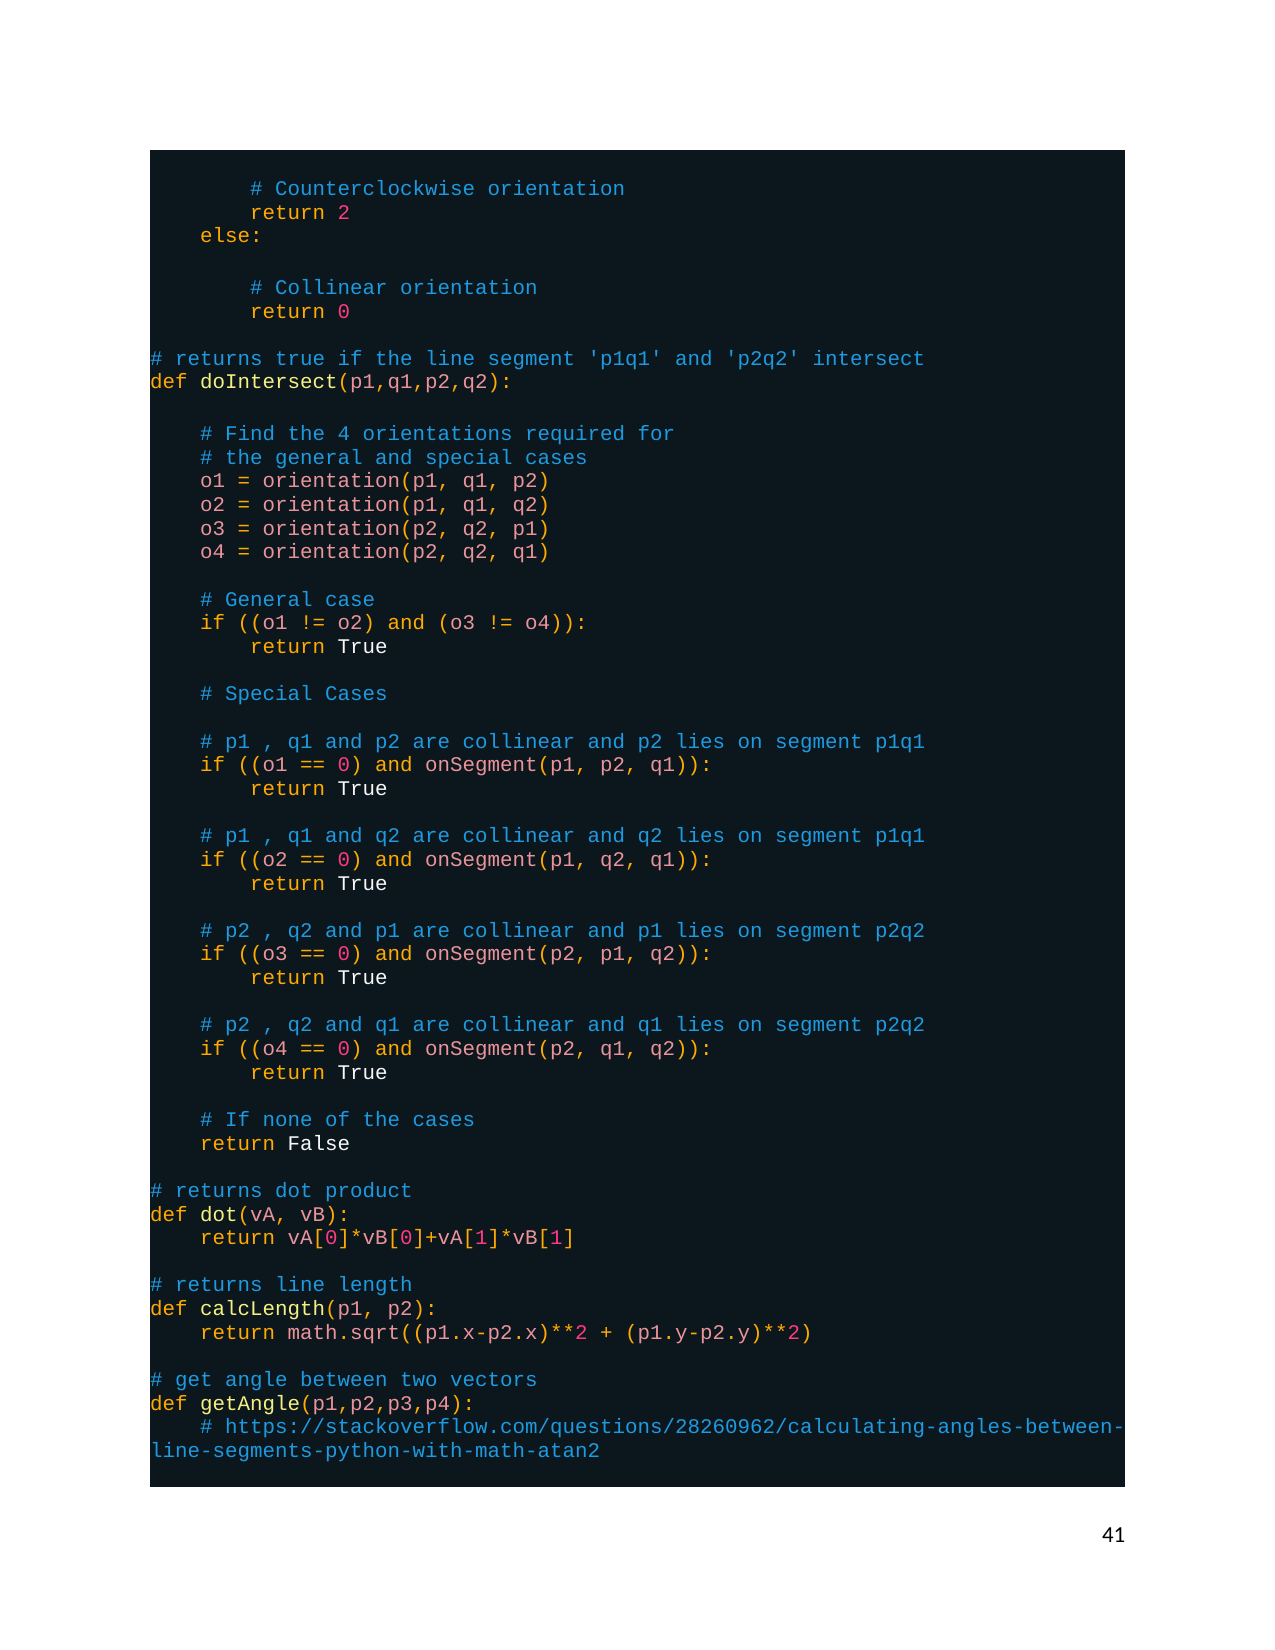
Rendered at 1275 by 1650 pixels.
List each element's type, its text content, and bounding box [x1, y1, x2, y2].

text return True [150, 778, 1125, 802]
text # returns line length [150, 1274, 1125, 1298]
text return True [150, 872, 1125, 896]
text # If none of the cases [150, 1109, 1125, 1133]
text if ((o1 != o2) and (o3 != o4)): [150, 612, 1125, 636]
text # p2 , q2 and p1 are collinear and p1 lies on segment p2q2 [150, 920, 1125, 943]
text # General case [150, 589, 1125, 612]
text def dot(vA, vB): [150, 1203, 1125, 1227]
text if ((o4 == 0) and onSegment(p2, q1, q2)): [150, 1038, 1125, 1062]
text def calcLength(p1, p2): [150, 1298, 1125, 1322]
text o1 = orientation(p1, q1, p2) [150, 471, 1125, 494]
text # returns true if the line segment 'p1q1' and 'p2q2' intersect [150, 348, 1125, 372]
text return True [150, 967, 1125, 991]
text # get angle between two vectors [150, 1369, 1125, 1393]
text else: [150, 225, 1125, 249]
text # the general and special cases [150, 447, 1125, 471]
text return math.sqrt((p1.x-p2.x)**2 + (p1.y-p2.y)**2) [150, 1322, 1125, 1345]
text return vA[0]*vB[0]+vA[1]*vB[1] [150, 1227, 1125, 1251]
text return 0 [150, 301, 1125, 324]
text o4 = orientation(p2, q2, q1) [150, 541, 1125, 565]
text o2 = orientation(p1, q1, q2) [150, 494, 1125, 518]
text # Find the 4 orientations required for [150, 423, 1125, 447]
text # https://stackoverflow.com/questions/28260962/calculating-angles-between-line-segments-python-with-math-atan2 [150, 1416, 1125, 1464]
text if ((o1 == 0) and onSegment(p1, p2, q1)): [150, 754, 1125, 778]
text return False [150, 1133, 1125, 1156]
text # Collinear orientation [150, 277, 1125, 301]
text # p1 , q1 and q2 are collinear and q2 lies on segment p1q1 [150, 825, 1125, 849]
text o3 = orientation(p2, q2, p1) [150, 518, 1125, 541]
text return True [150, 1062, 1125, 1085]
text if ((o3 == 0) and onSegment(p2, p1, q2)): [150, 943, 1125, 967]
text if ((o2 == 0) and onSegment(p1, q2, q1)): [150, 849, 1125, 872]
text return True [150, 636, 1125, 660]
text def getAngle(p1,p2,p3,p4): [150, 1393, 1125, 1416]
text # p1 , q1 and p2 are collinear and p2 lies on segment p1q1 [150, 731, 1125, 754]
text def doIntersect(p1,q1,p2,q2): [150, 372, 1125, 395]
text # returns dot product [150, 1180, 1125, 1203]
text # p2 , q2 and q1 are collinear and q1 lies on segment p2q2 [150, 1014, 1125, 1038]
text # Special Cases [150, 683, 1125, 707]
text return 2 [150, 202, 1125, 225]
text # Counterclockwise orientation [150, 178, 1125, 202]
